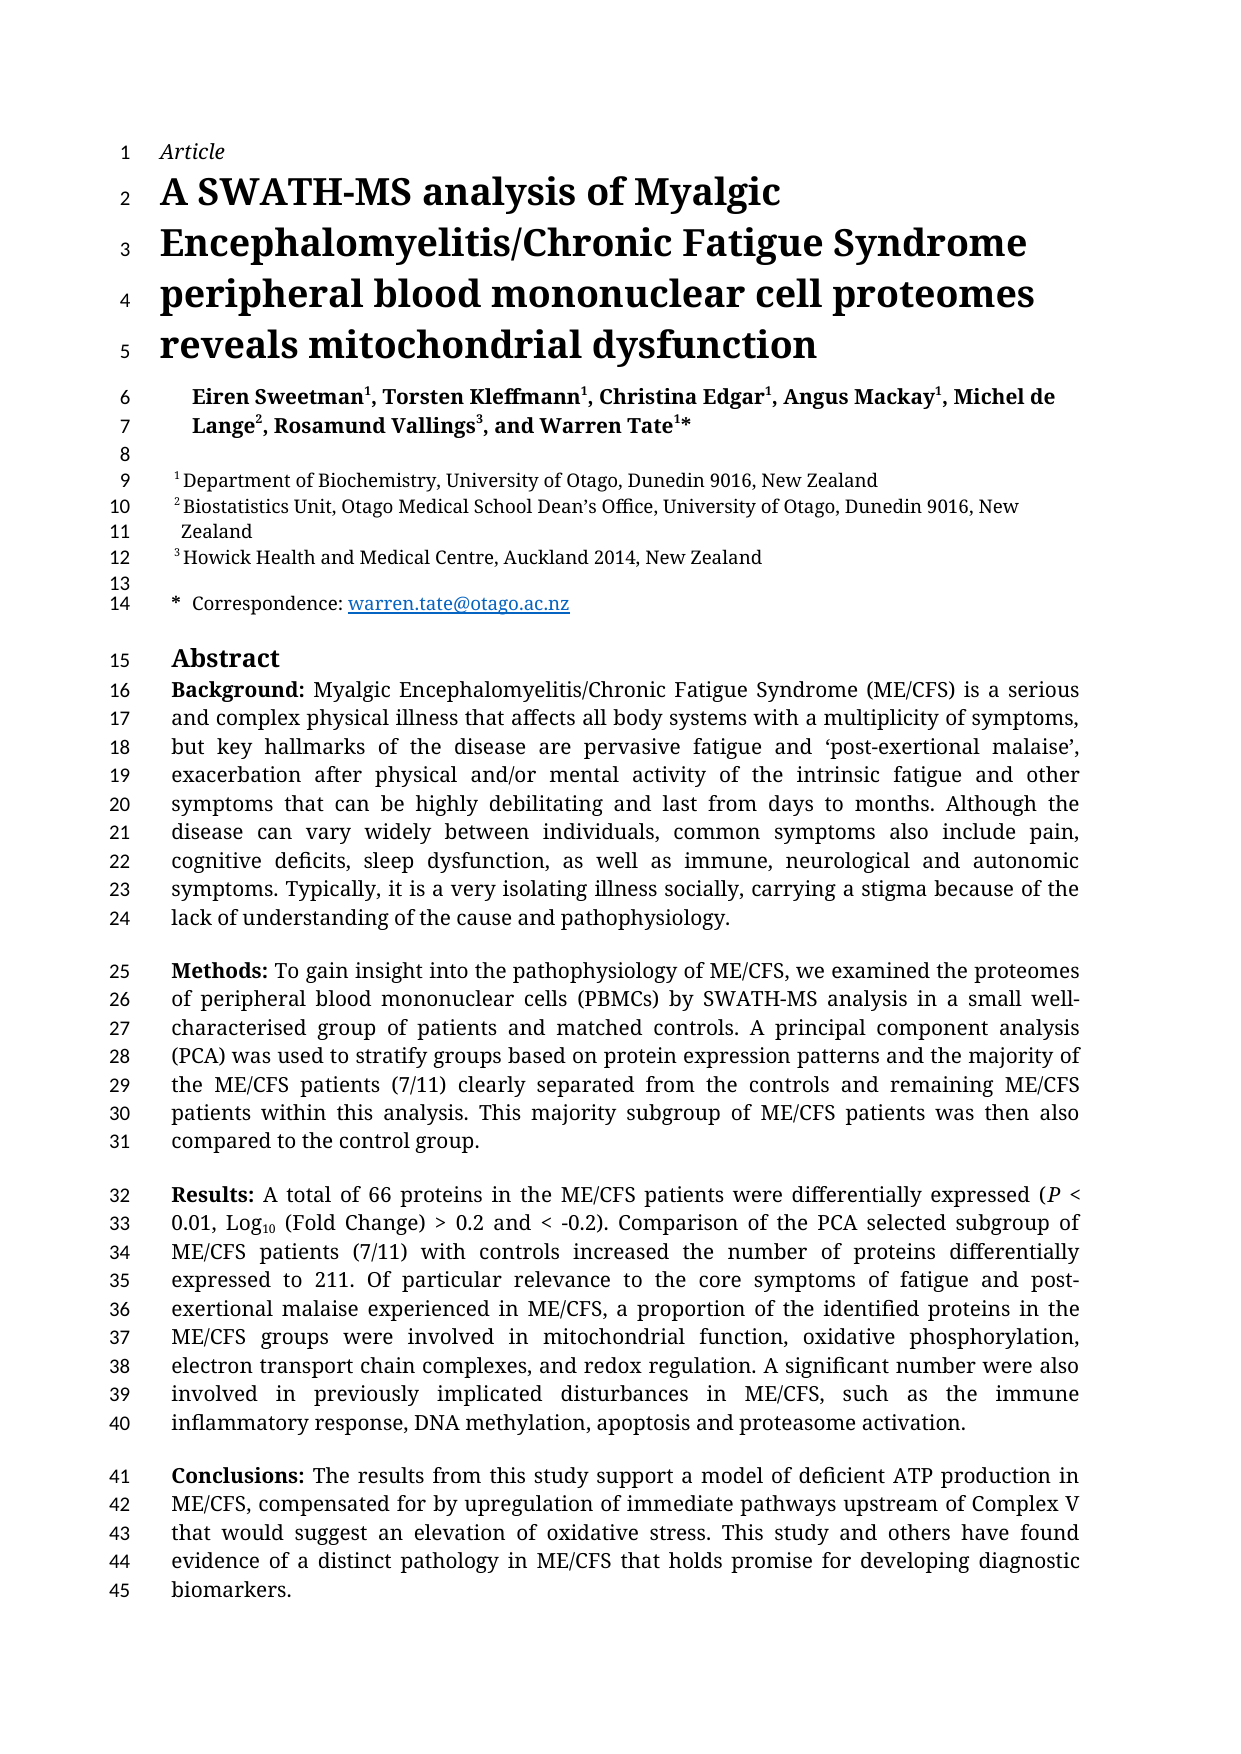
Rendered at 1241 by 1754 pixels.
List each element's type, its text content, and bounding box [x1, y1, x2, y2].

text Results: A total of 66 proteins in the ME/CFS patients were differentially expressed (P < 0.01, Log10 (Fold Change) > 0.2 and < -0.2). Comparison of the PCA selected subgroup of ME/CFS patients (7/11) with controls increased the number of proteins differentially expressed to 211. Of particular relevance to the core symptoms of fatigue and post-exertional malaise experienced in ME/CFS, a proportion of the identified proteins in the ME/CFS groups were involved in mitochondrial function, oxidative phosphorylation, electron transport chain complexes, and redox regulation. A significant number were also involved in previously implicated disturbances in ME/CFS, such as the immune inflammatory response, DNA methylation, apoptosis and proteasome activation. [171, 1180, 1081, 1436]
text Conclusions: The results from this study support a model of deficient ATP production in ME/CFS, compensated for by upregulation of immediate pathways upstream of Complex V that would suggest an elevation of oxidative stress. This study and others have found evidence of a distinct pathology in ME/CFS that holds promise for developing diagnostic biomarkers. [171, 1461, 1081, 1603]
text Methods: To gain insight into the pathophysiology of ME/CFS, we examined the proteomes of peripheral blood mononuclear cells (PBMCs) by SWATH-MS analysis in a small well-characterised group of patients and matched controls. A principal component analysis (PCA) was used to stratify groups based on protein expression patterns and the majority of the ME/CFS patients (7/11) clearly separated from the controls and remaining ME/CFS patients within this analysis. This majority subgroup of ME/CFS patients was then also compared to the control group. [171, 956, 1081, 1155]
text Background: Myalgic Encephalomyelitis/Chronic Fatigue Syndrome (ME/CFS) is a serious and complex physical illness that affects all body systems with a multiplicity of symptoms, but key hallmarks of the disease are pervasive fatigue and ‘post-exertional malaise’, exacerbation after physical and/or mental activity of the intrinsic fatigue and other symptoms that can be highly debilitating and last from days to months. Although the disease can vary widely between individuals, common symptoms also include pain, cognitive deficits, sleep dysfunction, as well as immune, neurological and autonomic symptoms. Typically, it is a very isolating illness socially, carrying a stigma because of the lack of understanding of the cause and pathophysiology. [171, 675, 1081, 931]
text Article [159, 137, 1081, 166]
text Abstract [171, 641, 1081, 675]
text Zealand [171, 519, 1081, 544]
text 3 Howick Health and Medical Centre, Auckland 2014, New Zealand [171, 544, 1081, 570]
text Eiren Sweetman1, Torsten Kleffmann1, Christina Edgar1, Angus Mackay1, Michel de Lange2, Rosamund Vallings3, and Warren Tate1* [192, 382, 1081, 439]
text * Correspondence: warren.tate@otago.ac.nz [171, 591, 1081, 616]
text 1 Department of Biochemistry, University of Otago, Dunedin 9016, New Zealand [171, 468, 1081, 493]
text 2 Biostatistics Unit, Otago Medical School Dean’s Office, University of Otago, Dunedin 9016, New [171, 493, 1081, 519]
text A SWATH-MS analysis of Myalgic Encephalomyelitis/Chronic Fatigue Syndrome peripheral blood mononuclear cell proteomes reveals mitochondrial dysfunction [159, 166, 1081, 370]
